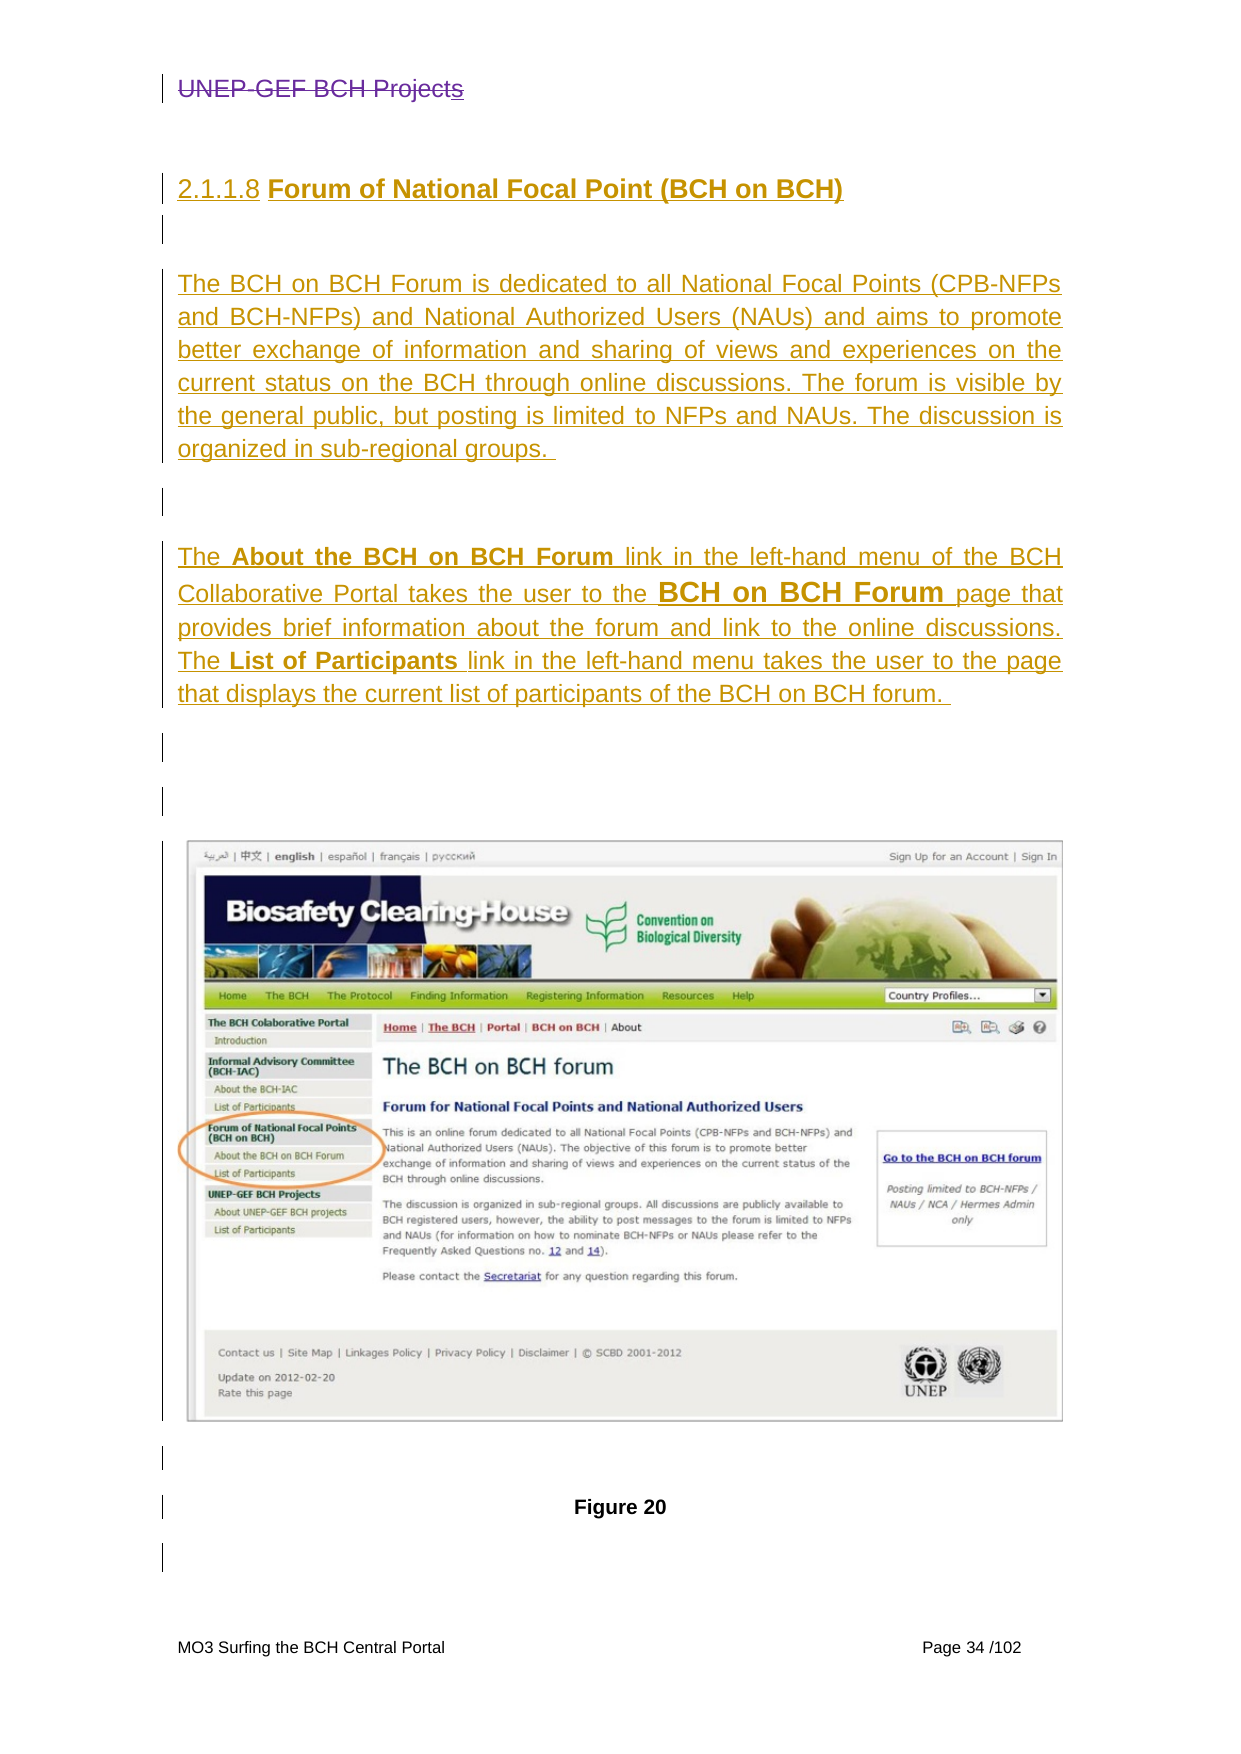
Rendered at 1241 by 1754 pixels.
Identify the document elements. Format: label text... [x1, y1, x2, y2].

picture [177, 840, 1063, 1422]
